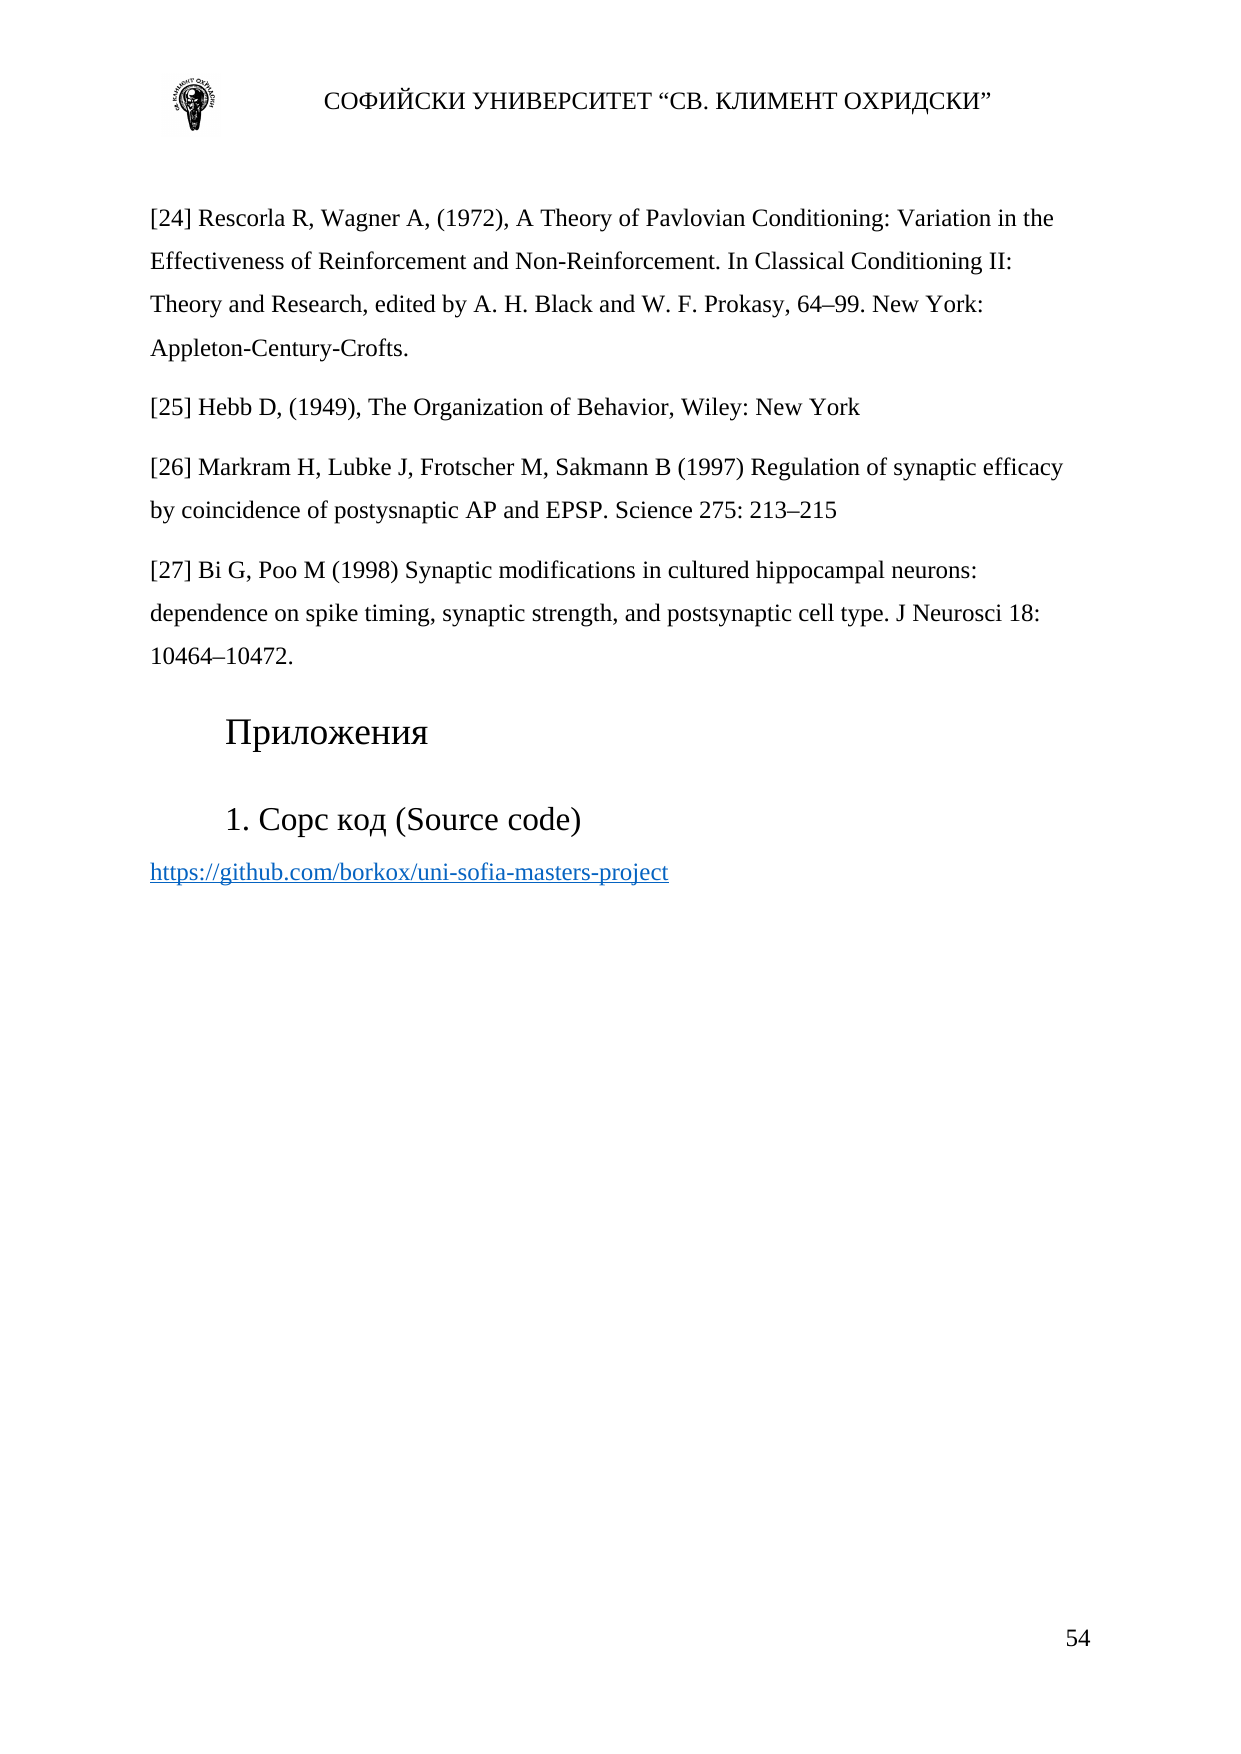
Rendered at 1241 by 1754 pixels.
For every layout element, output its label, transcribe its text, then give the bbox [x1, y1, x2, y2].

text [27] Bi G, Poo M (1998) Synaptic modifications in cultured hippocampal neurons: dependence on spike timing, synaptic strength, and postsynaptic cell type. J Neurosci 18: 10464–10472. [150, 555, 1090, 670]
text https://github.com/borkox/uni-sofia-masters-project [150, 857, 1090, 885]
text [25] Hebb D, (1949), The Organization of Behavior, Wiley: New York [150, 392, 1090, 421]
subtitle 1. Сорс код (Source code) [225, 799, 1090, 837]
text [24] Rescorla R, Wagner А, (1972), A Theory of Pavlovian Conditioning: Variation in the Effectiveness of Reinforcement and Non-Reinforcement. In Classical Conditioning II: Theory and Research, edited by A. H. Black and W. F. Prokasy, 64–99. New York: Appleton-Century-Crofts. [150, 203, 1090, 361]
subtitle Приложения [225, 709, 1090, 753]
text [26] Markram H, Lubke J, Frotscher M, Sakmann B (1997) Regulation of synaptic efficacy by coincidence of postysnaptic AP and EPSP. Science 275: 213–215 [150, 452, 1090, 524]
picture [161, 73, 222, 137]
